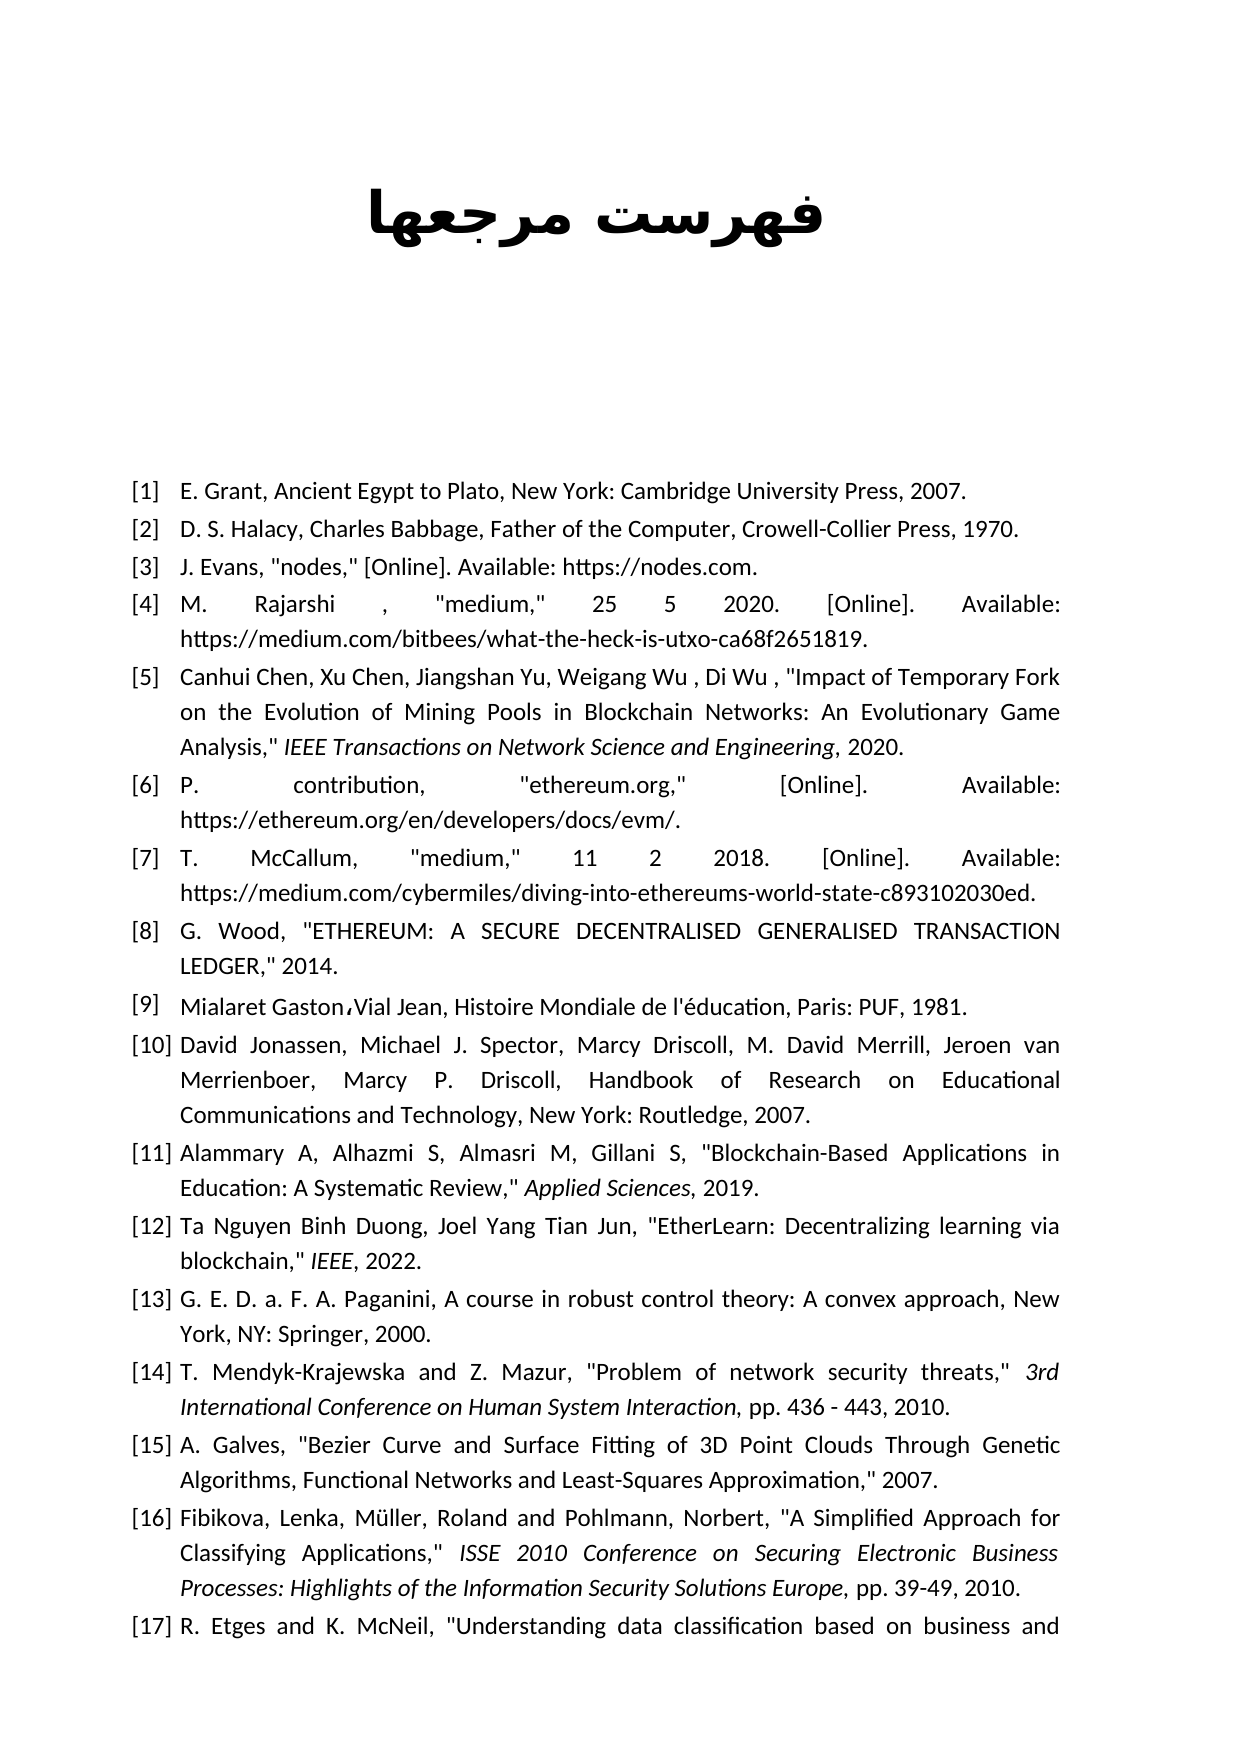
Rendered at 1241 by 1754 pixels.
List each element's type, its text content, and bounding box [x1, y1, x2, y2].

table_cell [8] [130, 914, 178, 987]
table_cell [14] [130, 1355, 178, 1427]
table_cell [178, 1608, 1063, 1646]
table_cell [6] [130, 768, 178, 841]
table_cell [12] [130, 1209, 178, 1282]
table_cell [16] [130, 1500, 178, 1608]
table_cell Ta Nguyen Binh Duong, Joel Yang Tian Jun, "EtherLearn: Decentralizing learning via blockchain," IEEE, 2022. [178, 1209, 1063, 1282]
table_cell J. Evans, "nodes," [Online]. Available: https://nodes.com. [178, 549, 1063, 587]
table_cell P. contribution, "ethereum.org," [Online]. Available: https://ethereum.org/en/developers/docs/evm/. [178, 768, 1063, 841]
table_header [1] [130, 473, 178, 511]
table_header E. Grant, Ancient Egypt to Plato, New York: Cambridge University Press, 2007. [178, 473, 1063, 511]
table_cell A. Galves, "Bezier Curve and Surface Fitting of 3D Point Clouds Through Genetic Algorithms, Functional Networks and Least-Squares Approximation," 2007. [178, 1428, 1063, 1500]
table_cell David Jonassen, Michael J. Spector, Marcy Driscoll, M. David Merrill, Jeroen van Merrienboer, Marcy P. Driscoll, Handbook of Research on Educational Communications and Technology, New York: Routledge, 2007. [178, 1028, 1063, 1136]
table_cell D. S. Halacy, Charles Babbage, Father of the Computer, Crowell-Collier Press, 1970. [178, 511, 1063, 549]
table_cell [17] [130, 1608, 178, 1646]
table_cell [9] [130, 987, 178, 1028]
table_cell [13] [130, 1282, 178, 1354]
table_cell Mialaret Gaston،Vial Jean, Histoire Mondiale de l'éducation, Paris: PUF, 1981. [178, 987, 1063, 1028]
table_cell Fibikova, Lenka, Müller, Roland and Pohlmann, Norbert, "A Simplified Approach for Classifying Applications," ISSE 2010 Conference on Securing Electronic Business Processes: Highlights of the Information Security Solutions Europe, pp. 39-49, 2010. [178, 1500, 1063, 1608]
table_cell Canhui Chen, Xu Chen, Jiangshan Yu, Weigang Wu , Di Wu , "Impact of Temporary Fork on the Evolution of Mining Pools in Blockchain Networks: An Evolutionary Game Analysis," IEEE Transactions on Network Science and Engineering, 2020. [178, 660, 1063, 768]
table_cell [10] [130, 1028, 178, 1136]
table_cell T. Mendyk-Krajewska and Z. Mazur, "Problem of network security threats," 3rd International Conference on Human System Interaction, pp. 436 - 443, 2010. [178, 1355, 1063, 1427]
table_cell G. Wood, "ETHEREUM: A SECURE DECENTRALISED GENERALISED TRANSACTION LEDGER," 2014. [178, 914, 1063, 987]
table_cell [2] [130, 511, 178, 549]
table_cell [4] [130, 587, 178, 660]
table_cell [5] [130, 660, 178, 768]
subtitle فهرست مرجع‏ها [130, 179, 1063, 247]
table_cell Alammary A, Alhazmi S, Almasri M, Gillani S, "Blockchain-Based Applications in Education: A Systematic Review," Applied Sciences, 2019. [178, 1136, 1063, 1209]
table_cell [3] [130, 549, 178, 587]
table_cell [11] [130, 1136, 178, 1209]
table_cell M. Rajarshi , "medium," 25 5 2020. [Online]. Available: https://medium.com/bitbees/what-the-heck-is-utxo-ca68f2651819. [178, 587, 1063, 660]
table_cell T. McCallum, "medium," 11 2 2018. [Online]. Available: https://medium.com/cybermiles/diving-into-ethereums-world-state-c893102030ed. [178, 841, 1063, 914]
table_cell [15] [130, 1428, 178, 1500]
table_cell [7] [130, 841, 178, 914]
table_cell G. E. D. a. F. A. Paganini, A course in robust control theory: A convex approach, New York, NY: Springer, 2000. [178, 1282, 1063, 1354]
